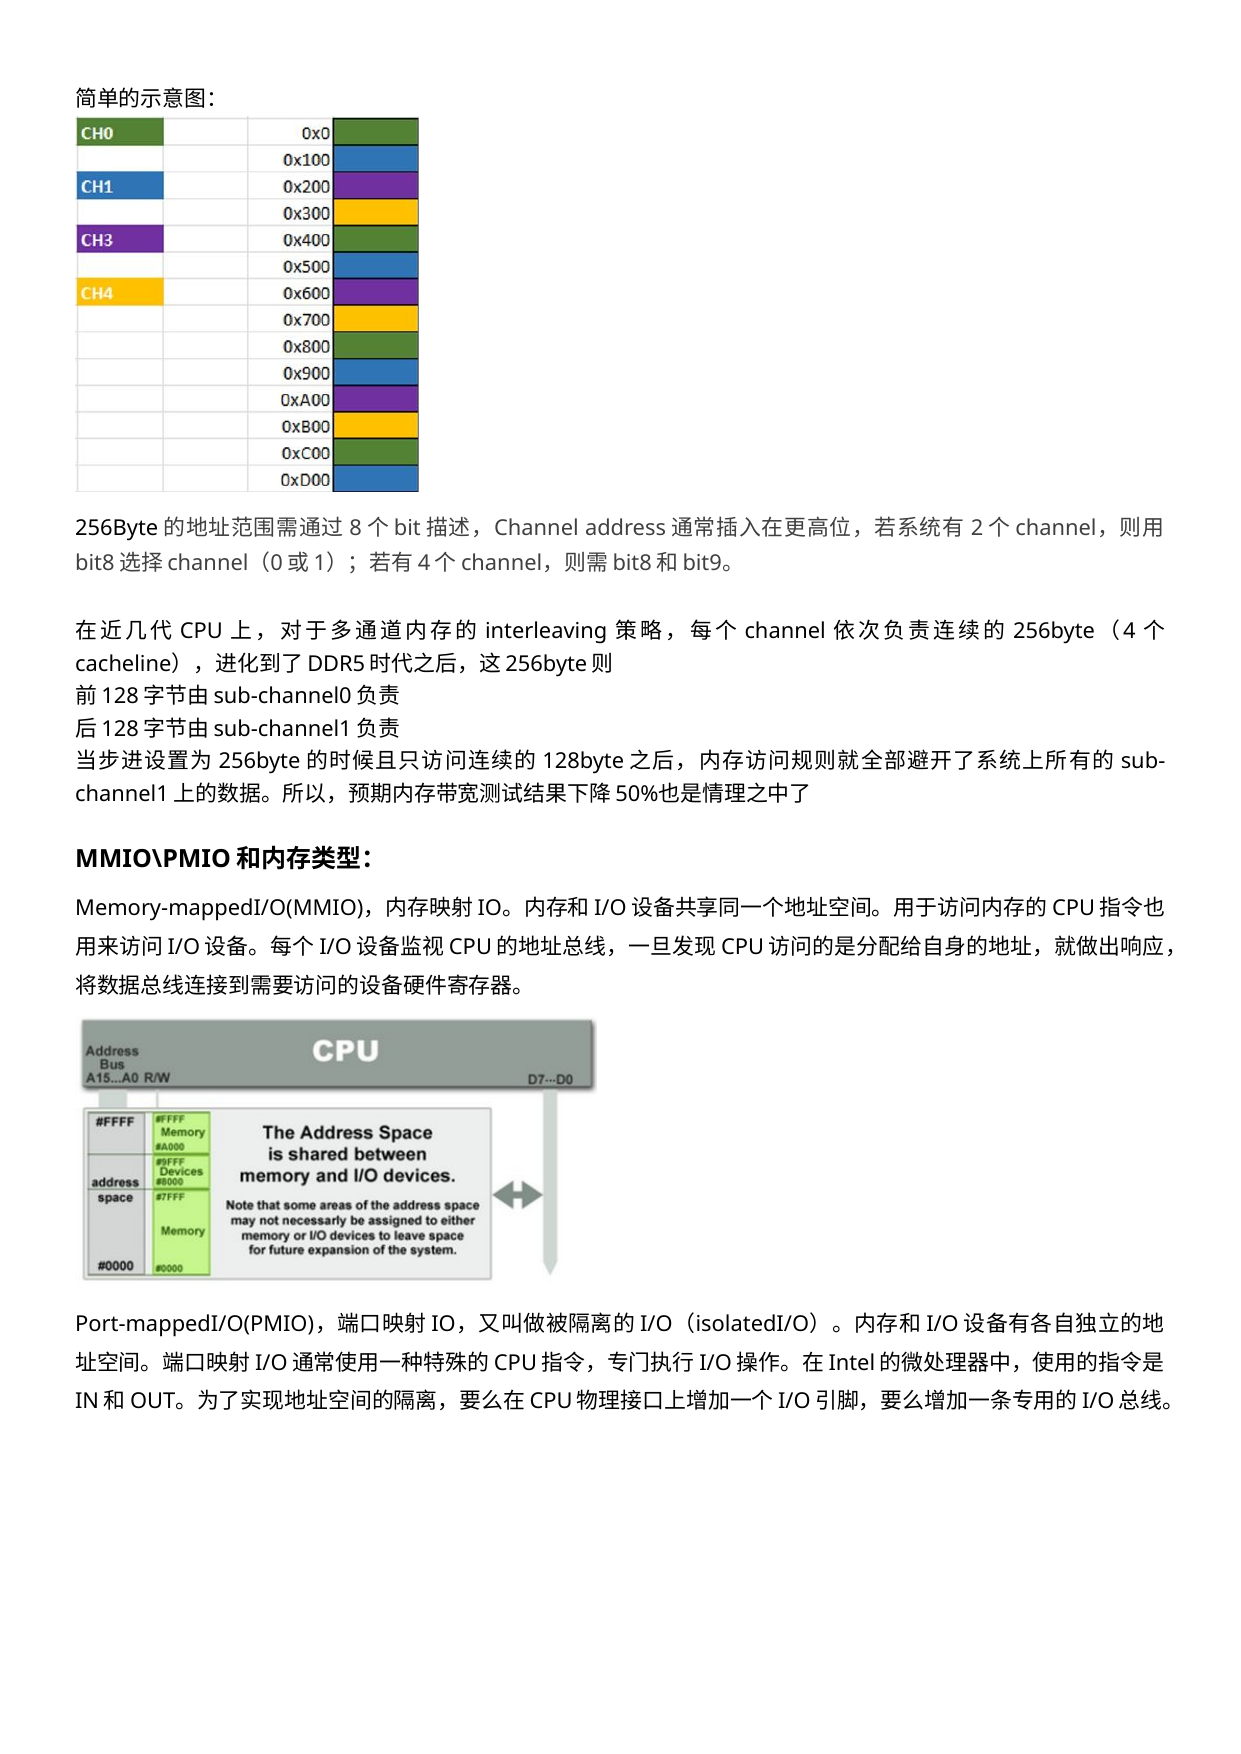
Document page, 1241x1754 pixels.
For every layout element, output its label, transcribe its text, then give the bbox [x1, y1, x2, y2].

text 256Byte的地址范围需通过8个bit描述，Channel address通常插入在更高位，若系统有2个channel，则用bit8选择channel（0或1）；若有4个channel，则需bit8和bit9。 [75, 509, 1165, 577]
text 在近几代CPU上，对于多通道内存的interleaving策略，每个channel依次负责连续的256byte（4个cacheline），进化到了DDR5时代之后，这256byte则 [75, 613, 1165, 678]
picture [75, 116, 419, 492]
text 当步进设置为256byte的时候且只访问连续的128byte之后，内存访问规则就全部避开了系统上所有的sub-channel1上的数据。所以，预期内存带宽测试结果下降50%也是情理之中了 [75, 743, 1165, 808]
picture [75, 1016, 598, 1289]
text MMIO\PMIO和内存类型： [75, 824, 1165, 889]
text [75, 81, 1165, 113]
text Port-mappedI/O(PMIO)，端口映射IO，又叫做被隔离的I/O（isolatedI/O）。内存和I/O设备有各自独立的地址空间。端口映射I/O通常使用一种特殊的CPU指令，专门执行I/O操作。在Intel的微处理器中，使用的指令是IN和OUT。为了实现地址空间的隔离，要么在CPU物理接口上增加一个I/O引脚，要么增加一条专用的I/O总线。 [75, 1305, 1165, 1416]
text Memory-mappedI/O(MMIO)，内存映射IO。内存和I/O设备共享同一个地址空间。用于访问内存的CPU指令也用来访问I/O设备。每个I/O设备监视CPU的地址总线，一旦发现CPU访问的是分配给自身的地址，就做出响应，将数据总线连接到需要访问的设备硬件寄存器。 [75, 889, 1165, 1000]
text 前128字节由sub-channel0负责 [75, 678, 1165, 711]
text 后128字节由sub-channel1负责 [75, 711, 1165, 743]
